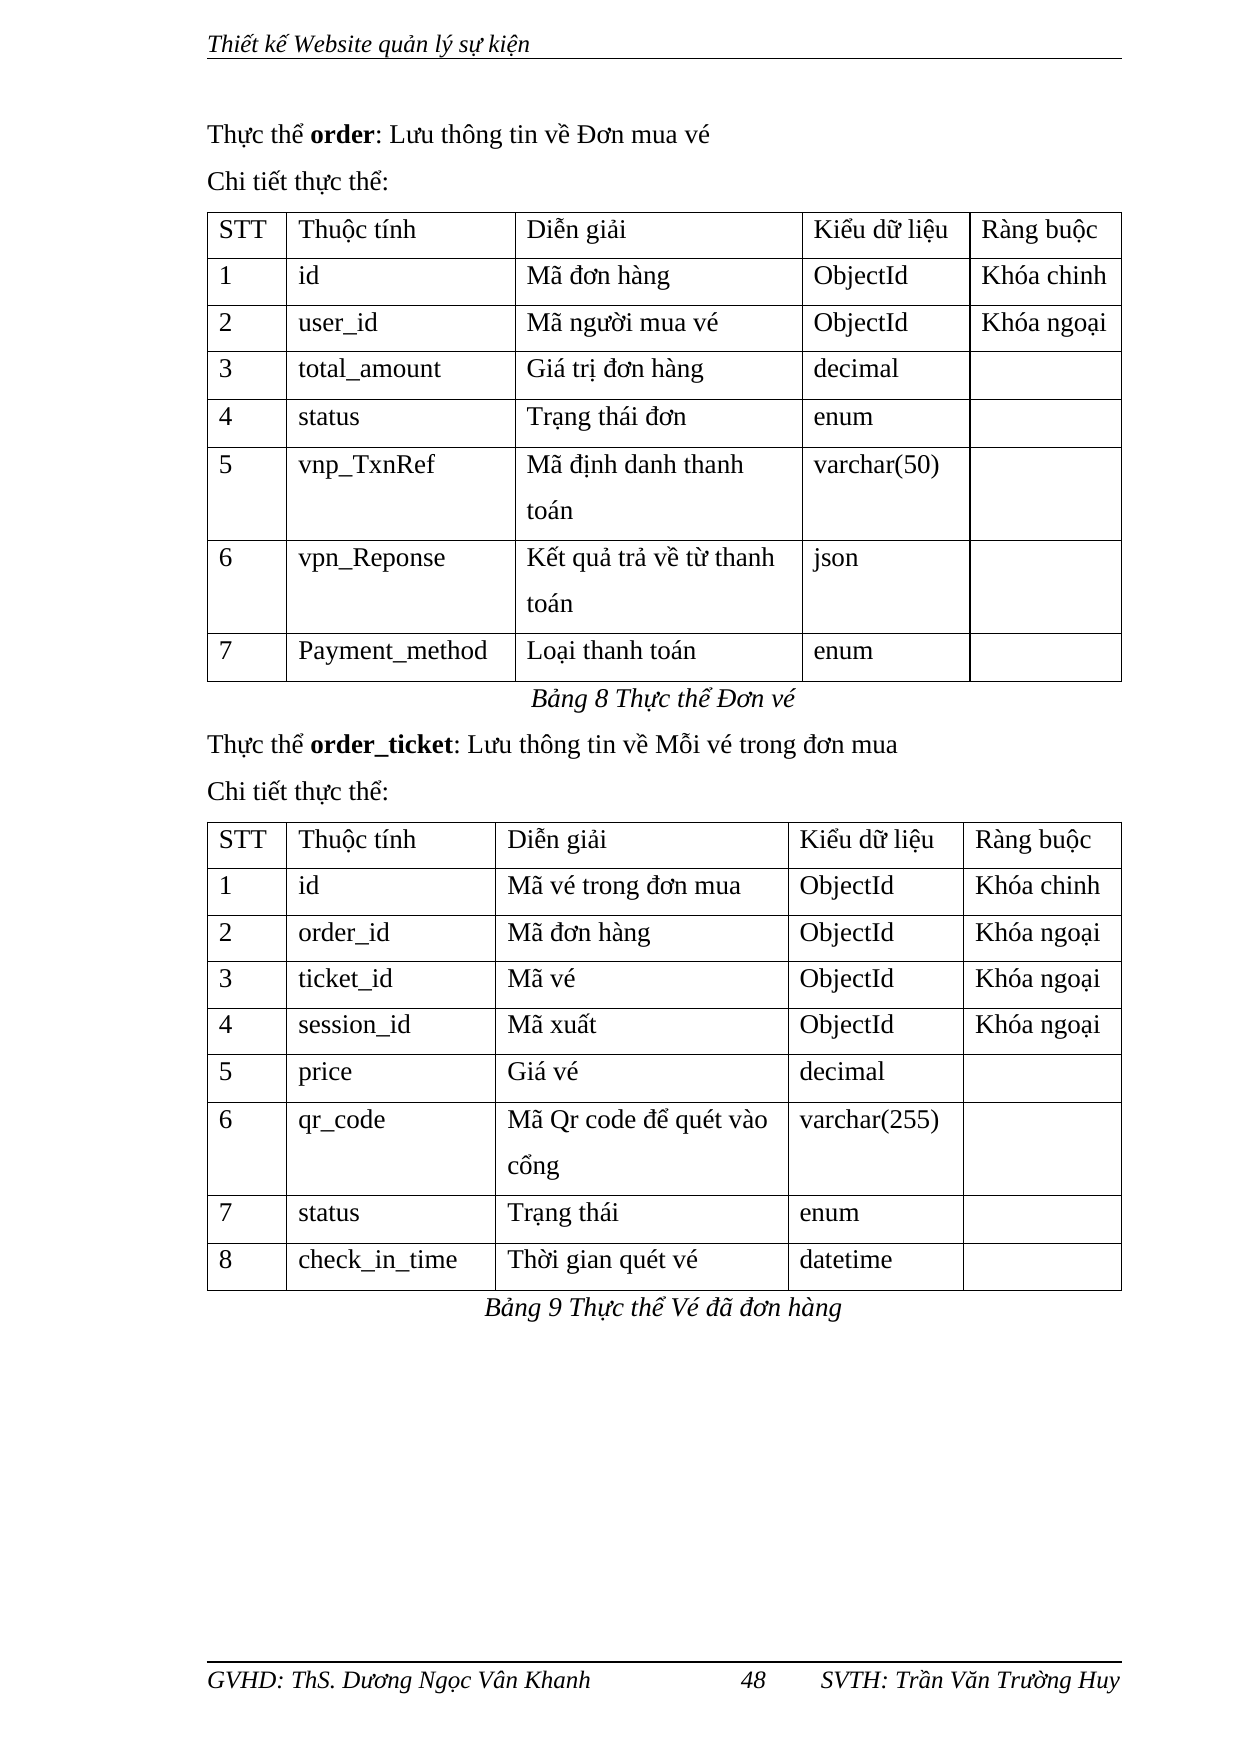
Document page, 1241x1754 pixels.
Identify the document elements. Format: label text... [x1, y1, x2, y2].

table_cell check_in_time [287, 1244, 495, 1290]
table_cell varchar(255) [789, 1103, 963, 1195]
table_cell status [287, 1196, 495, 1242]
table_cell Trạng thái [496, 1196, 788, 1242]
table_header Diễn giải [516, 213, 802, 258]
table_cell json [803, 541, 969, 633]
table_cell ObjectId [803, 306, 969, 351]
table_cell [964, 1196, 1121, 1242]
table_cell 7 [208, 634, 286, 681]
table_cell vnp_TxnRef [287, 448, 515, 540]
table_cell [971, 400, 1121, 447]
table_cell [971, 634, 1121, 681]
table_cell enum [803, 634, 969, 681]
table_header Thuộc tính [287, 823, 495, 868]
text Thực thể order: Lưu thông tin về Đơn mua vé [207, 118, 1122, 150]
table_cell Mã đơn hàng [516, 259, 802, 305]
table_cell Payment_method [287, 634, 515, 681]
text Chi tiết thực thể: [207, 775, 1122, 806]
table_cell Mã người mua vé [516, 306, 802, 351]
table_cell enum [789, 1196, 963, 1242]
table_cell Kết quả trả về từ thanh toán [516, 541, 802, 633]
table_cell Mã vé [496, 962, 788, 1007]
table_cell 5 [208, 1055, 286, 1102]
table_cell Mã định danh thanh toán [516, 448, 802, 540]
table_header STT [208, 823, 286, 868]
table_cell 2 [208, 306, 286, 351]
table_cell [964, 1244, 1121, 1290]
table_cell 2 [208, 916, 286, 961]
table_cell 7 [208, 1196, 286, 1242]
table_cell vpn_Reponse [287, 541, 515, 633]
table_header Kiểu dữ liệu [803, 213, 969, 258]
table_cell ObjectId [789, 962, 963, 1007]
table_cell Khóa ngoại [964, 916, 1121, 961]
table_cell 4 [208, 400, 286, 447]
table_cell [971, 541, 1121, 633]
table_cell [971, 352, 1121, 399]
table_cell [964, 1103, 1121, 1195]
table_cell enum [803, 400, 969, 447]
text Thực thể order_ticket: Lưu thông tin về Mỗi vé trong đơn mua [207, 728, 1122, 759]
table_cell Giá vé [496, 1055, 788, 1102]
table_cell id [287, 869, 495, 914]
table_cell 4 [208, 1009, 286, 1054]
table_cell 6 [208, 1103, 286, 1195]
table_cell user_id [287, 306, 515, 351]
table_cell Khóa ngoại [971, 306, 1121, 351]
table_cell 1 [208, 869, 286, 914]
table_cell Trạng thái đơn [516, 400, 802, 447]
table_cell datetime [789, 1244, 963, 1290]
table_cell Khóa chinh [964, 869, 1121, 914]
table_cell decimal [803, 352, 969, 399]
table_cell ticket_id [287, 962, 495, 1007]
table_cell total_amount [287, 352, 515, 399]
table_cell Thời gian quét vé [496, 1244, 788, 1290]
table_cell Mã vé trong đơn mua [496, 869, 788, 914]
table_cell [971, 448, 1121, 540]
table_cell ObjectId [789, 869, 963, 914]
table_cell varchar(50) [803, 448, 969, 540]
table_cell qr_code [287, 1103, 495, 1195]
table_cell Khóa ngoại [964, 962, 1121, 1007]
table_cell session_id [287, 1009, 495, 1054]
table_cell Mã Qr code để quét vào cổng [496, 1103, 788, 1195]
table_cell 3 [208, 962, 286, 1007]
table_cell 1 [208, 259, 286, 305]
table_header Thuộc tính [287, 213, 515, 258]
table_cell price [287, 1055, 495, 1102]
table_cell ObjectId [789, 1009, 963, 1054]
table_cell ObjectId [803, 259, 969, 305]
table_cell Giá trị đơn hàng [516, 352, 802, 399]
table_cell Mã đơn hàng [496, 916, 788, 961]
table_cell Mã xuất [496, 1009, 788, 1054]
table_cell order_id [287, 916, 495, 961]
table_header Diễn giải [496, 823, 788, 868]
table_cell status [287, 400, 515, 447]
table_header STT [208, 213, 286, 258]
text Chi tiết thực thể: [207, 165, 1122, 196]
table_cell 6 [208, 541, 286, 633]
table_header Kiểu dữ liệu [789, 823, 963, 868]
table_cell 8 [208, 1244, 286, 1290]
table_cell id [287, 259, 515, 305]
table_cell [964, 1055, 1121, 1102]
table_cell Khóa chinh [971, 259, 1121, 305]
table_cell Loại thanh toán [516, 634, 802, 681]
table_cell 3 [208, 352, 286, 399]
table_cell 5 [208, 448, 286, 540]
table_header Ràng buộc [964, 823, 1121, 868]
table_cell decimal [789, 1055, 963, 1102]
table_cell ObjectId [789, 916, 963, 961]
table_header Ràng buộc [971, 213, 1121, 258]
table_cell Khóa ngoại [964, 1009, 1121, 1054]
